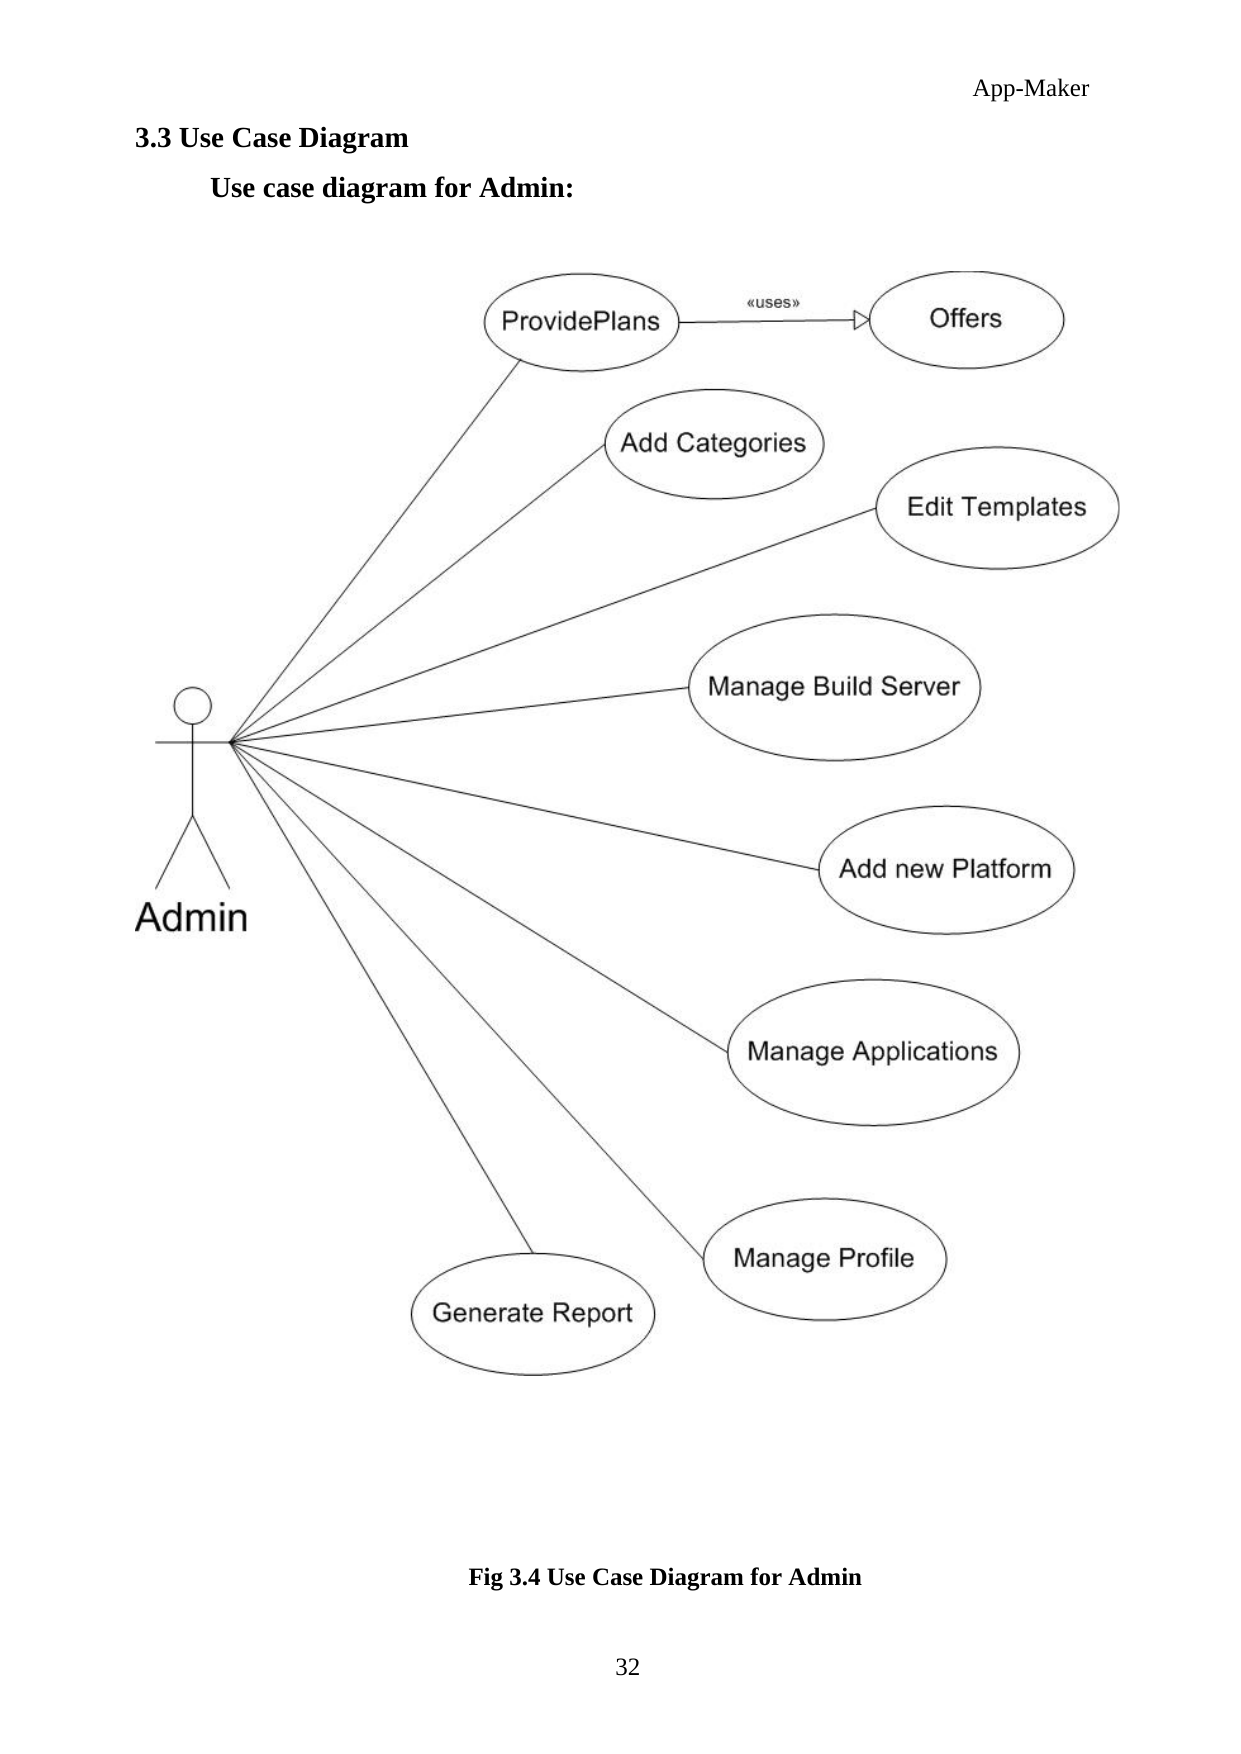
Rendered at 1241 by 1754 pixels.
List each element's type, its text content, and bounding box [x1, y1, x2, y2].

picture [135, 271, 1120, 1376]
text 3.3 Use Case Diagram [135, 120, 1120, 153]
text Use case diagram for Admin: [135, 170, 1120, 204]
text Fig 3.4 Use Case Diagram for Admin [135, 1562, 1120, 1591]
